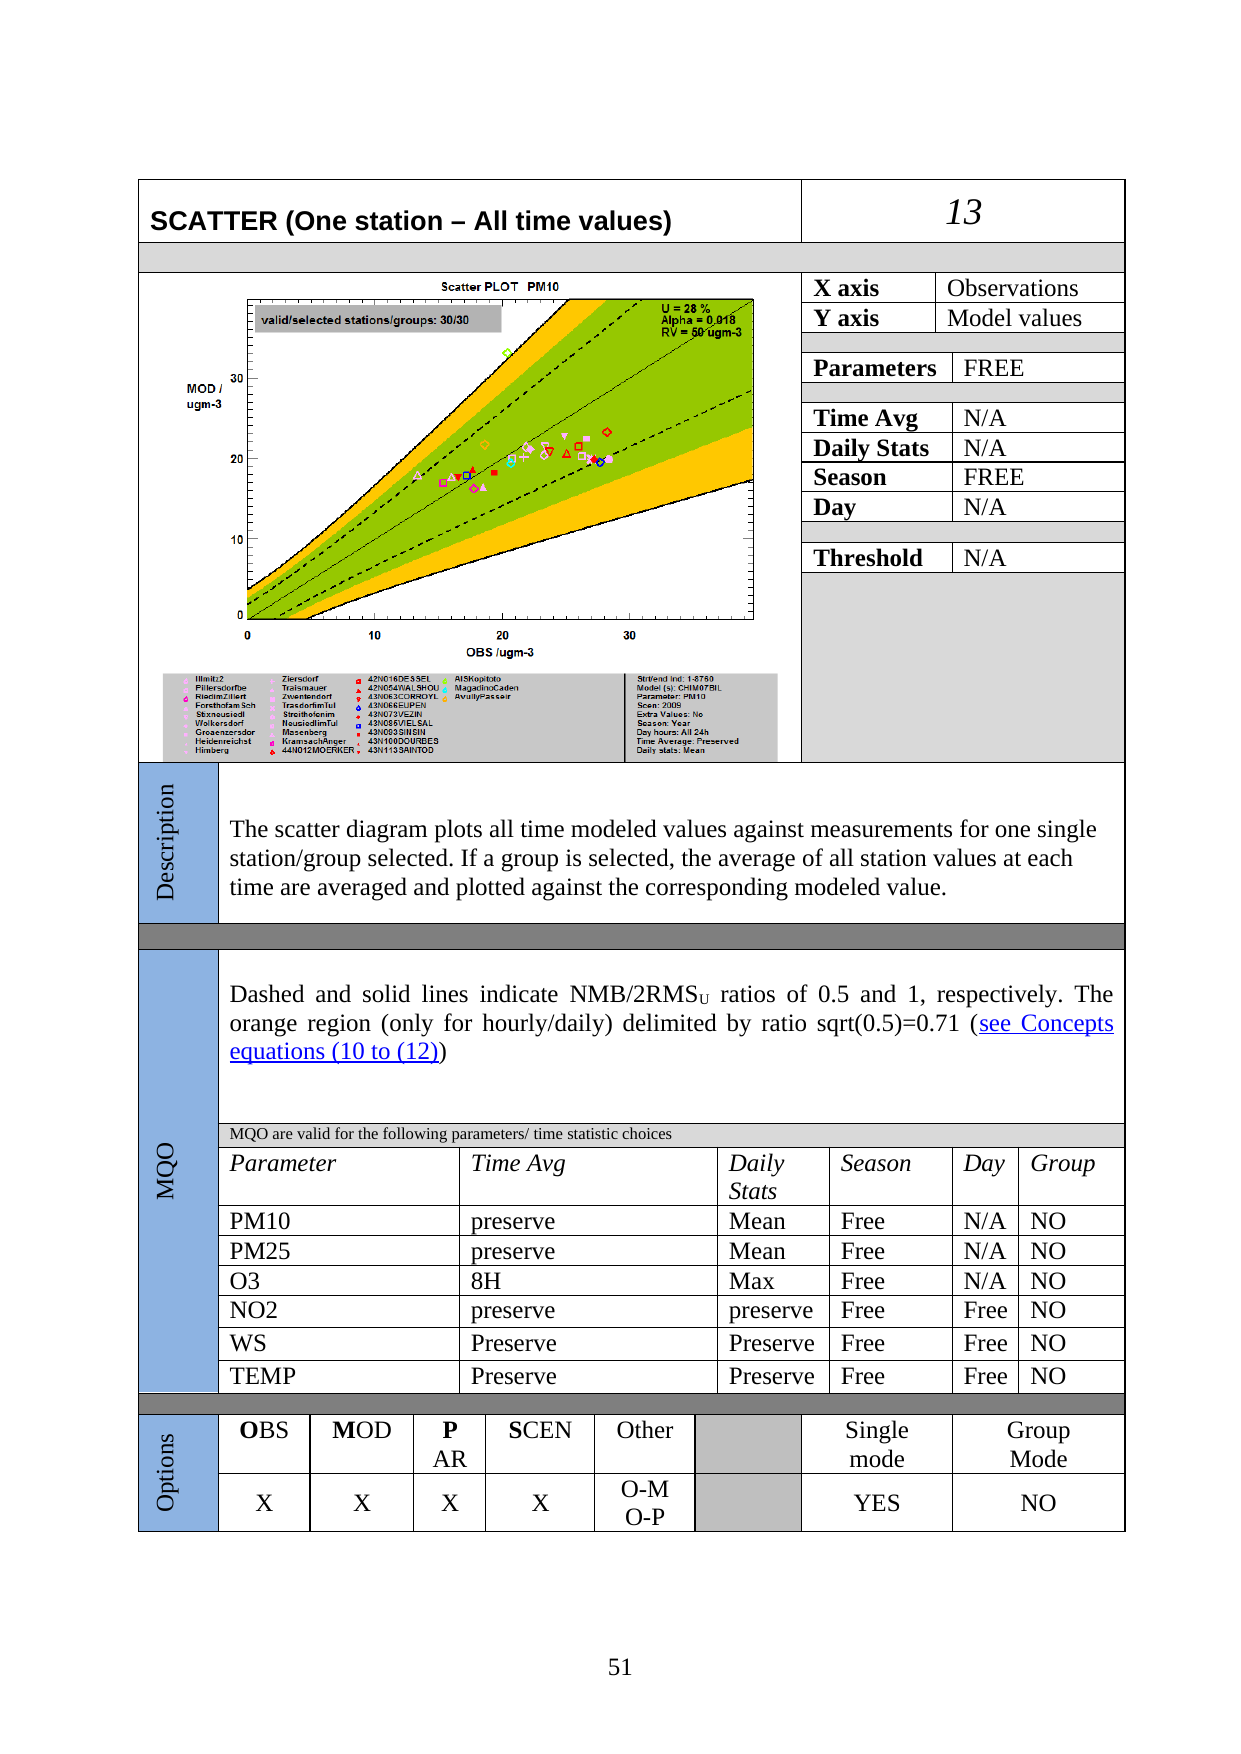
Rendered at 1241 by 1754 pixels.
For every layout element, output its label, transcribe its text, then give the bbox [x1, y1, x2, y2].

table_cell OBS [219, 1415, 309, 1473]
table_cell PM25 [219, 1236, 459, 1265]
table_cell [696, 1474, 801, 1531]
table_cell Description [139, 763, 218, 923]
table_cell NO [1019, 1266, 1124, 1294]
table_cell NO [1019, 1236, 1124, 1265]
table_cell YES [802, 1474, 952, 1531]
table_cell [139, 273, 162, 762]
table_cell SCEN [486, 1415, 594, 1473]
table_cell Time Avg [802, 403, 952, 432]
table_cell The scatter diagram plots all time modeled values against measurements for one single station/group selected. If a group is selected, the average of all station values at each time are averaged and plotted against the corresponding modeled value. [219, 763, 1124, 923]
table_cell Model values [936, 303, 1124, 332]
table_cell N/A [953, 1236, 1018, 1265]
table_cell PAR [414, 1415, 485, 1473]
table_cell O3 [219, 1266, 459, 1294]
table_cell X [486, 1474, 594, 1531]
table_cell Preserve [718, 1361, 829, 1392]
table_cell NO [1019, 1361, 1124, 1392]
table_cell O-M O-P [595, 1474, 694, 1531]
table_cell [696, 1415, 801, 1473]
table_cell Preserve [460, 1328, 717, 1360]
table_cell NO [953, 1474, 1124, 1531]
table_cell 8H [460, 1266, 717, 1294]
table_header 13 [802, 180, 1124, 242]
table_cell Free [830, 1328, 952, 1360]
table_cell Single mode [802, 1415, 952, 1473]
table_cell X [311, 1474, 413, 1531]
table_cell N/A [953, 543, 1124, 572]
table_cell Season [830, 1148, 952, 1205]
table_cell TEMP [219, 1361, 459, 1392]
table_cell PM10 [219, 1206, 459, 1235]
table_cell NO [1019, 1296, 1124, 1327]
table_cell Group [1019, 1148, 1124, 1205]
table_cell Parameters [802, 353, 952, 382]
table_cell Free [830, 1361, 952, 1392]
table_cell Other [595, 1415, 694, 1473]
table_cell N/A [953, 1206, 1018, 1235]
table_cell MQO are valid for the following parameters/ time statistic choices [219, 1124, 1124, 1147]
table_cell Free [953, 1328, 1018, 1360]
table_cell [802, 522, 1124, 542]
table_cell Day [953, 1148, 1018, 1205]
table_cell Max [718, 1266, 829, 1294]
table_cell Daily Stats [802, 433, 952, 461]
table_cell Free [830, 1206, 952, 1235]
table_cell Y axis [802, 303, 935, 332]
table_cell N/A [953, 492, 1124, 521]
table_cell N/A [953, 403, 1124, 432]
table_cell WS [219, 1328, 459, 1360]
table_cell Free [830, 1266, 952, 1294]
table_cell N/A [953, 1266, 1018, 1294]
table_header SCATTER (One station – All time values) [139, 180, 801, 242]
table_cell Free [830, 1236, 952, 1265]
table_cell Observations [936, 273, 1124, 302]
table_cell NO2 [219, 1296, 459, 1327]
table_cell [802, 573, 1124, 762]
table_cell NO [1019, 1206, 1124, 1235]
table_cell preserve [460, 1296, 717, 1327]
table_cell N/A [953, 433, 1124, 461]
table_cell Preserve [460, 1361, 717, 1392]
table_cell [139, 1394, 1124, 1414]
table_cell [802, 333, 1124, 352]
table_cell Day [802, 492, 952, 521]
table_cell FREE [953, 353, 1124, 382]
table_cell Free [830, 1296, 952, 1327]
table_cell Free [953, 1296, 1018, 1327]
table_cell MQO [139, 950, 218, 1392]
table_cell Preserve [718, 1328, 829, 1360]
table_cell X axis [802, 273, 935, 302]
table_cell [139, 243, 1124, 272]
table_cell MOD [311, 1415, 413, 1473]
table_cell preserve [460, 1206, 717, 1235]
table_cell Time Avg [460, 1148, 717, 1205]
table_cell Season [802, 463, 952, 491]
table_cell preserve [718, 1296, 829, 1327]
table_cell Dashed and solid lines indicate NMB/2RMSU ratios of 0.5 and 1, respectively. The orange region (only for hourly/daily) delimited by ratio sqrt(0.5)=0.71 (see Concepts equations (10 to (12)) [219, 950, 1124, 1123]
table_cell Options [139, 1415, 218, 1531]
table_cell FREE [953, 463, 1124, 491]
table_cell Free [953, 1361, 1018, 1392]
table_cell NO [1019, 1328, 1124, 1360]
table_cell [802, 383, 1124, 402]
table_cell Group Mode [953, 1415, 1124, 1473]
picture [162, 273, 778, 762]
table_cell Daily Stats [718, 1148, 829, 1205]
table_cell X [414, 1474, 485, 1531]
table_cell [139, 924, 1124, 949]
table_cell Mean [718, 1206, 829, 1235]
table_cell Mean [718, 1236, 829, 1265]
table_cell X [219, 1474, 309, 1531]
table_cell Threshold [802, 543, 952, 572]
table_cell [778, 273, 801, 762]
table_cell Parameter [219, 1148, 459, 1205]
table_cell preserve [460, 1236, 717, 1265]
